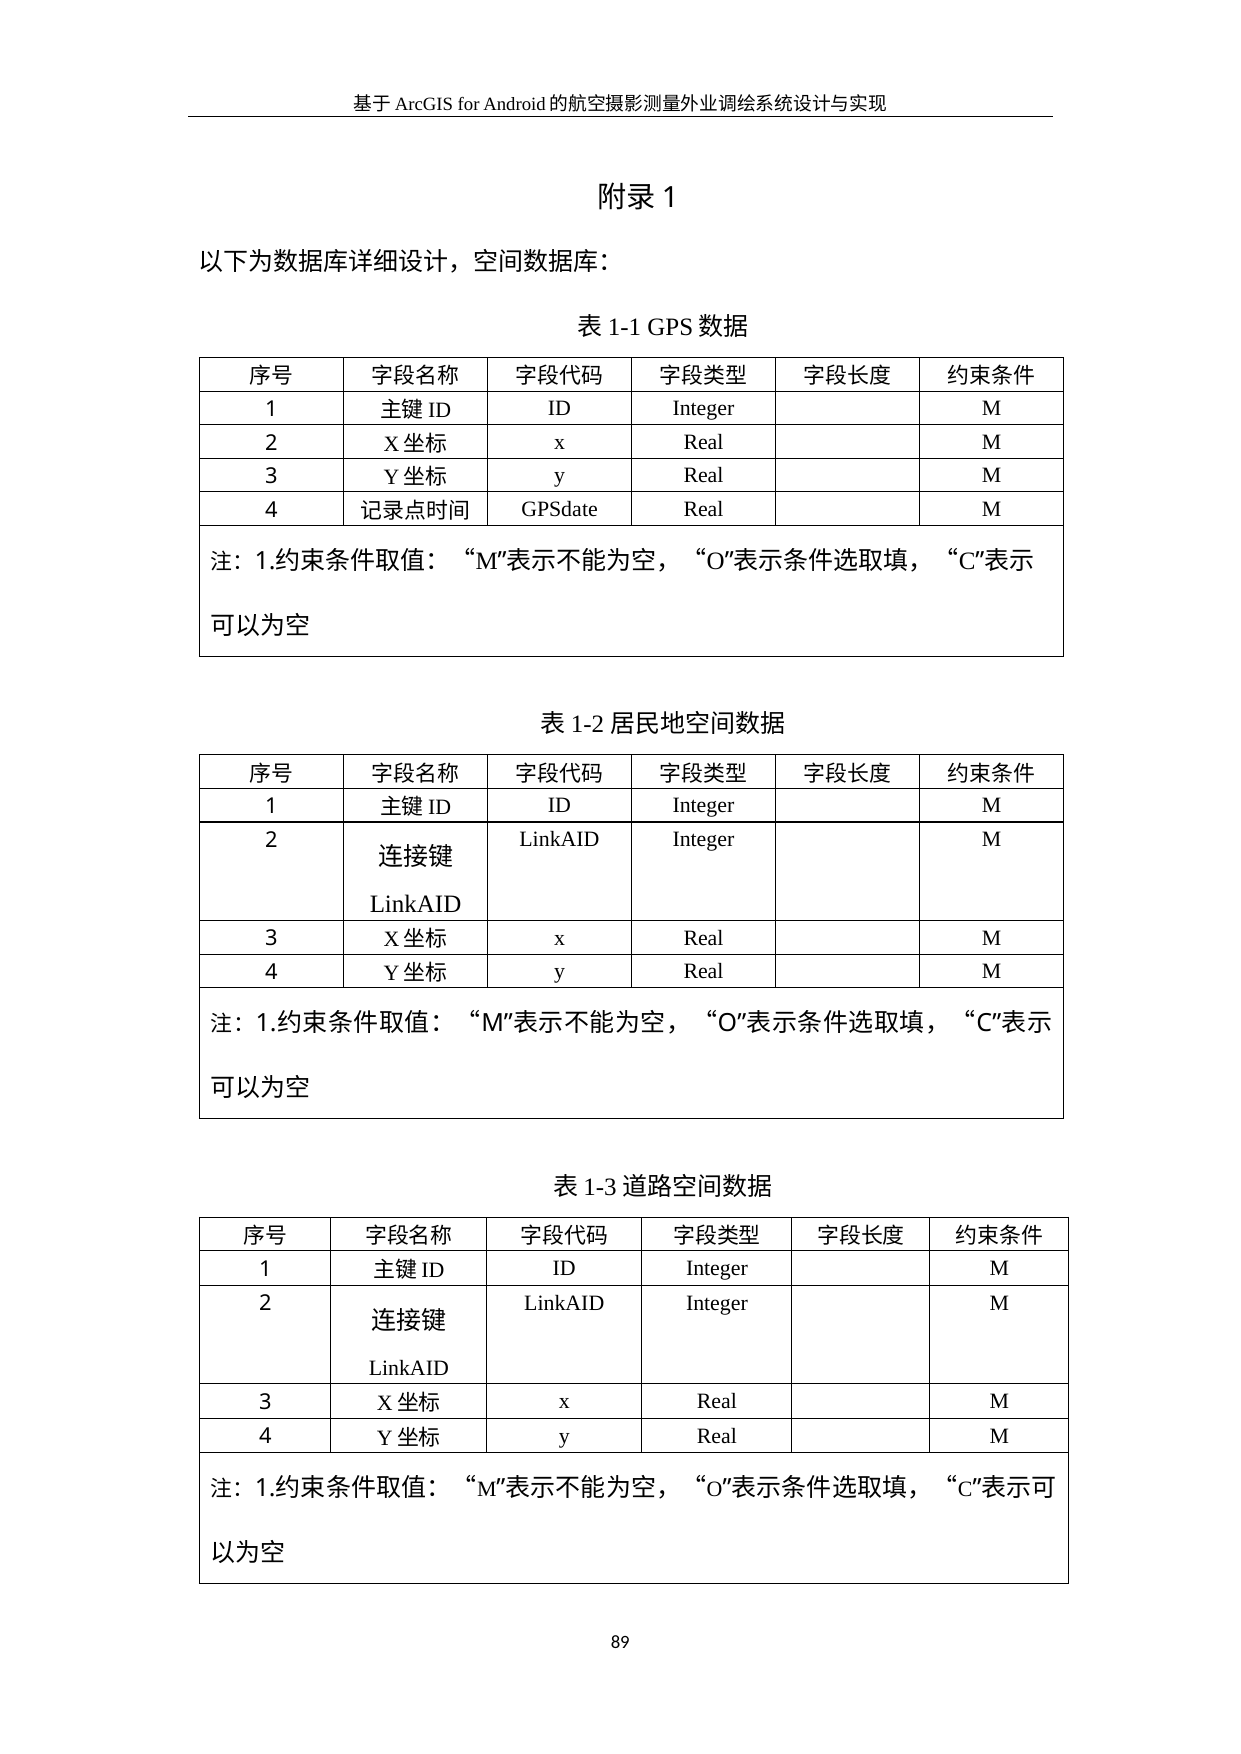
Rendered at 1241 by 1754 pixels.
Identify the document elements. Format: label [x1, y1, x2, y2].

table_cell [188, 162, 1088, 1584]
